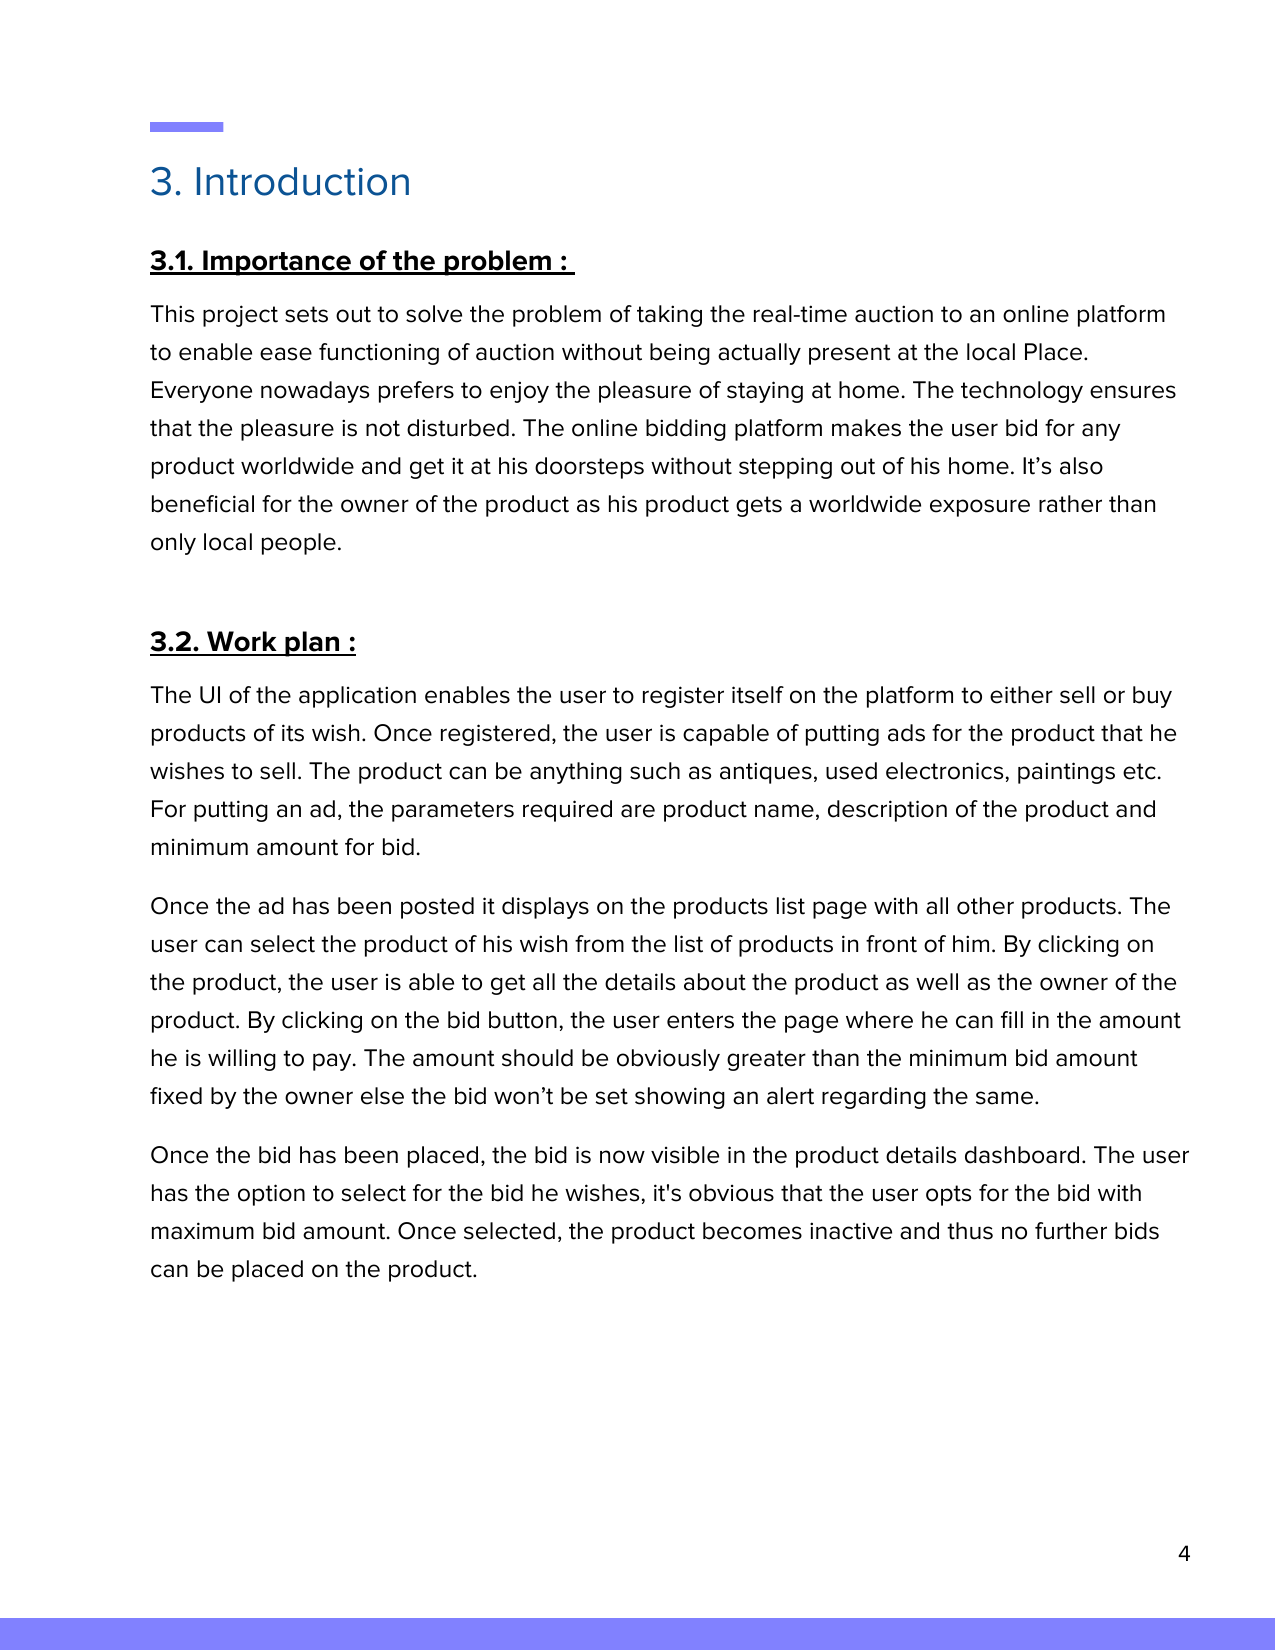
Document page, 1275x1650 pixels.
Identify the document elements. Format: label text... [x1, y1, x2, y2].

picture [150, 122, 224, 132]
text Once the bid has been placed, the bid is now visible in the product details dashboard. The user has the option to select for the bid he wishes, it's obvious that the user opts for the bid with maximum bid amount. Once selected, the product becomes inactive and thus no further bids can be placed on the product. [150, 1141, 1191, 1285]
picture [0, 1618, 1275, 1650]
text The UI of the application enables the user to register itself on the platform to either sell or buy products of its wish. Once registered, the user is capable of putting ads for the product that he wishes to sell. The product can be anything such as antiques, used electronics, paintings etc. For putting an ad, the parameters required are product name, description of the product and minimum amount for bid. [150, 681, 1191, 863]
subtitle 3. Introduction [150, 157, 1191, 207]
text Once the ad has been posted it displays on the products list page with all other products. The user can select the product of his wish from the list of products in front of him. By clicking on the product, the user is able to get all the details about the product as well as the owner of the product. By clicking on the bid button, the user enters the page where he can fill in the amount he is willing to pay. The amount should be obviously greater than the minimum bid amount fixed by the owner else the bid won’t be set showing an alert regarding the same. [150, 892, 1191, 1112]
text This project sets out to solve the problem of taking the real-time auction to an online platform to enable ease functioning of auction without being actually present at the local Place. Everyone nowadays prefers to enjoy the pleasure of staying at home. The technology ensures that the pleasure is not disturbed. The online bidding platform makes the user bid for any product worldwide and get it at his doorsteps without stepping out of his home. It’s also beneficial for the owner of the product as his product gets a worldwide exposure rather than only local people. [150, 299, 1191, 558]
subtitle 3.2. Work plan : [150, 624, 1191, 660]
subtitle 3.1. Importance of the problem : [150, 243, 1191, 278]
